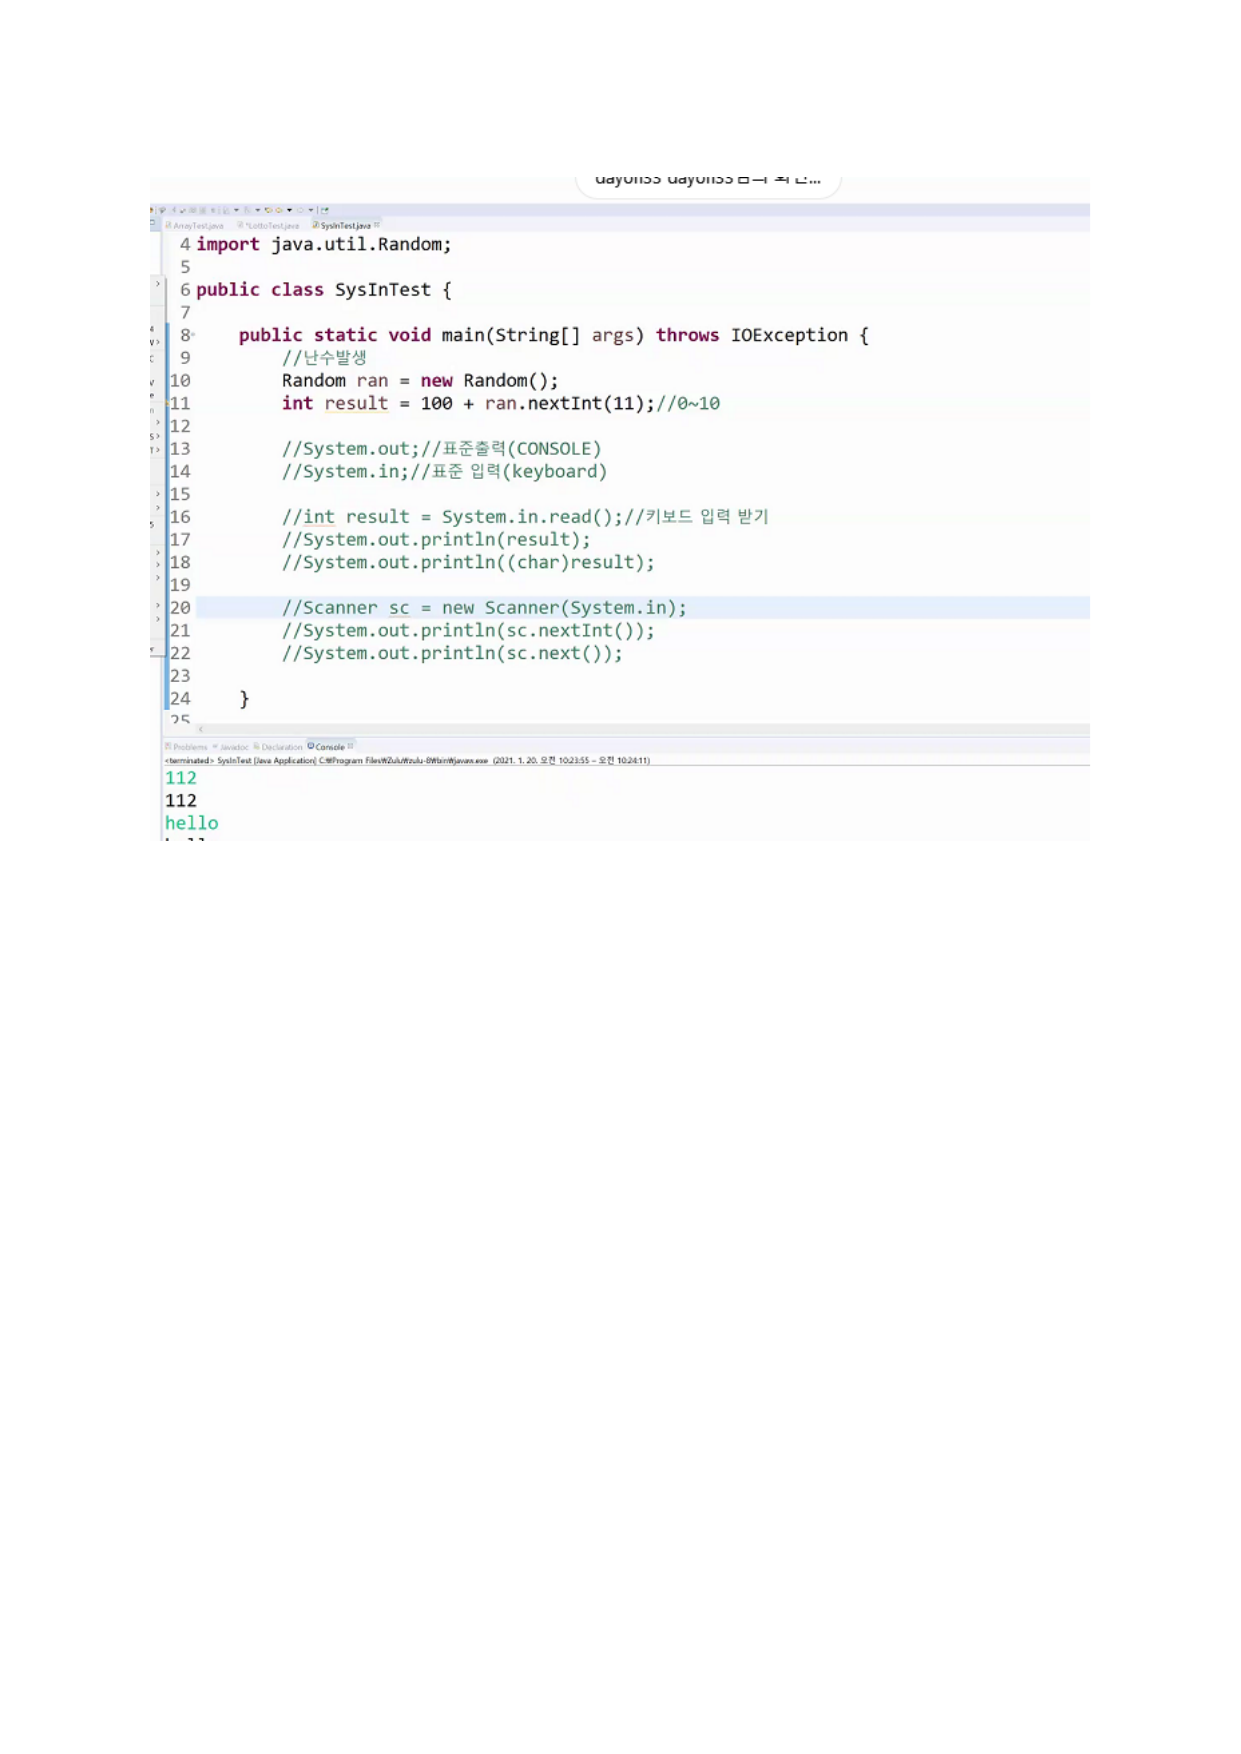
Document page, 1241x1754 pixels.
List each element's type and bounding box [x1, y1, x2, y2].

picture [150, 177, 1091, 841]
